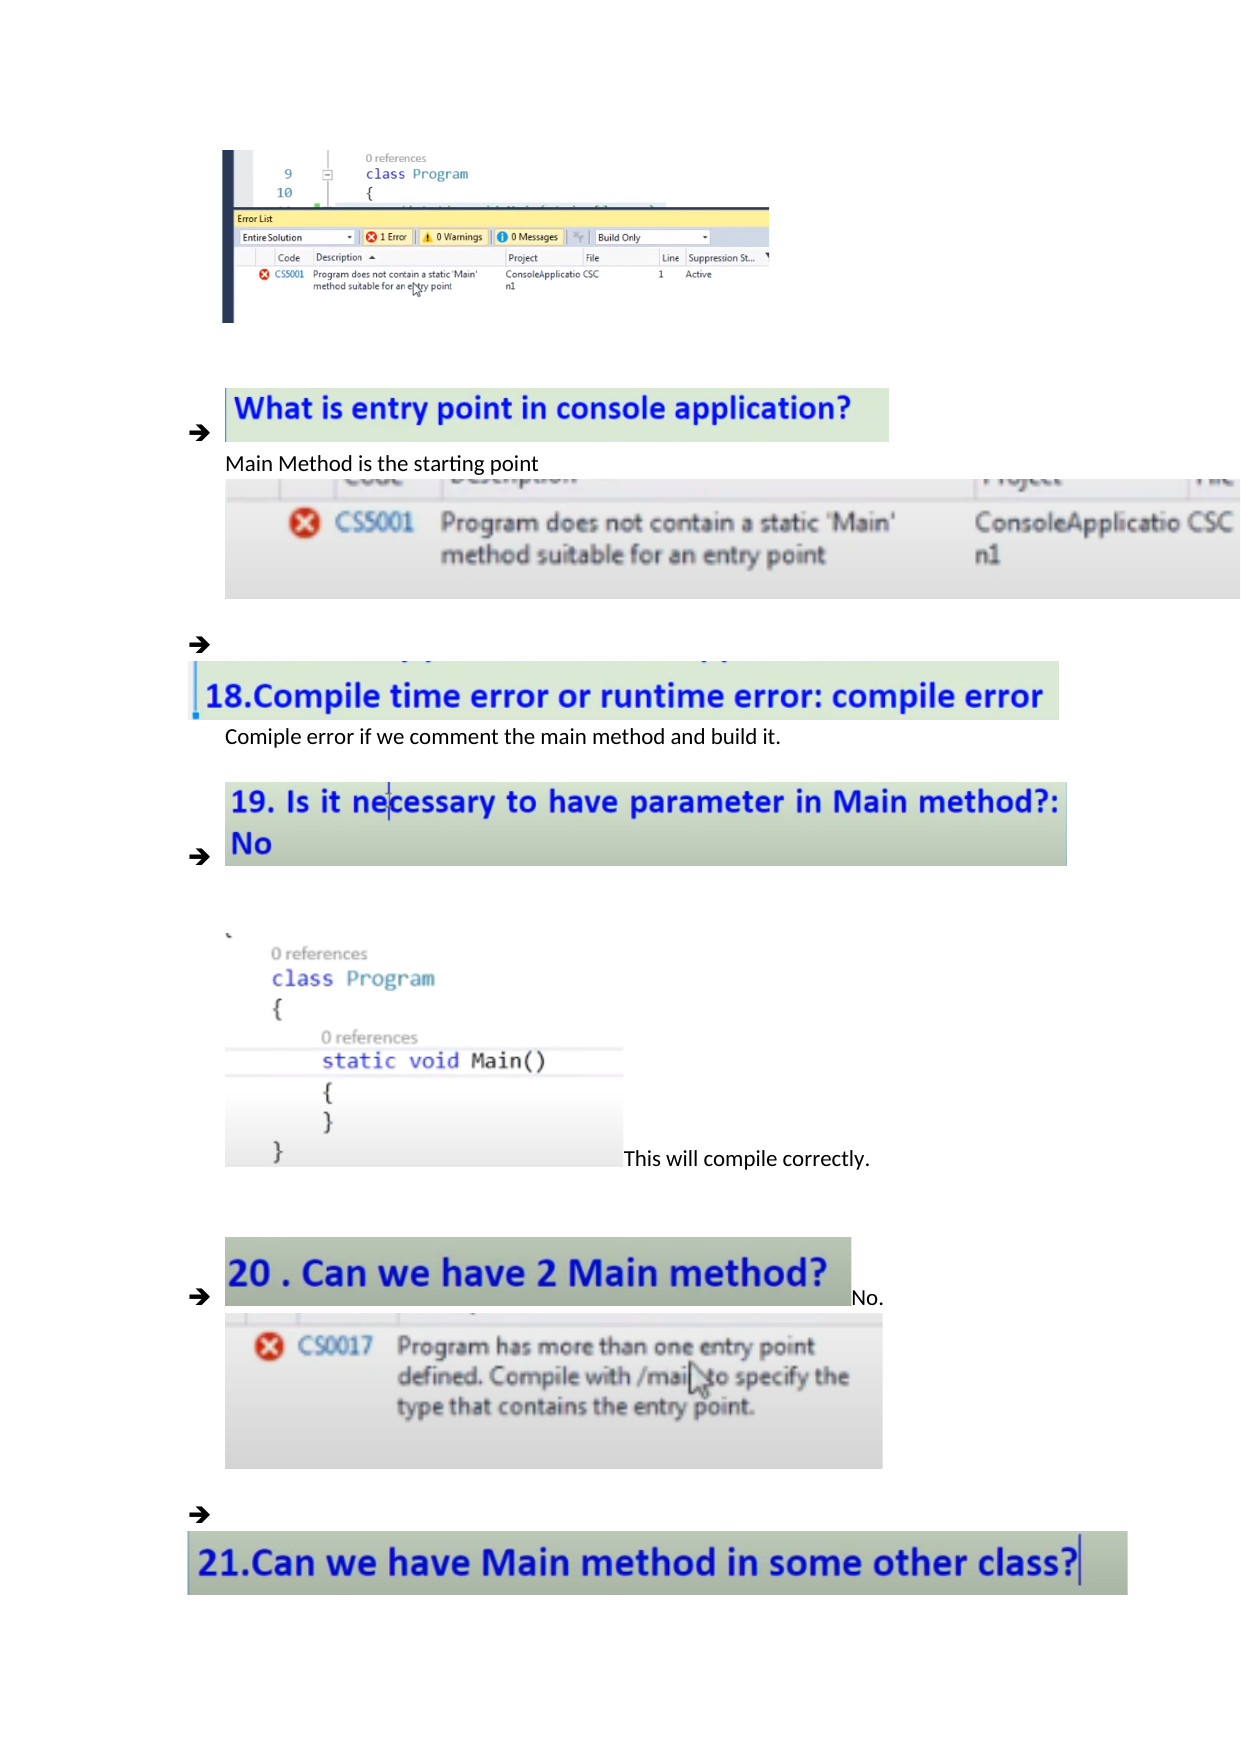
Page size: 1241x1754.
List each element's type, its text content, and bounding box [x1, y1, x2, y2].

picture [225, 1313, 883, 1469]
picture [225, 782, 1067, 866]
picture [225, 933, 624, 1167]
picture [225, 388, 889, 442]
picture [222, 150, 770, 323]
picture [225, 1237, 852, 1306]
list Main Method is the starting point [225, 449, 1090, 477]
picture [187, 661, 1059, 720]
picture [187, 1531, 1128, 1595]
picture [225, 479, 1241, 599]
list Comiple error if we comment the main method and build it. [225, 722, 1090, 750]
